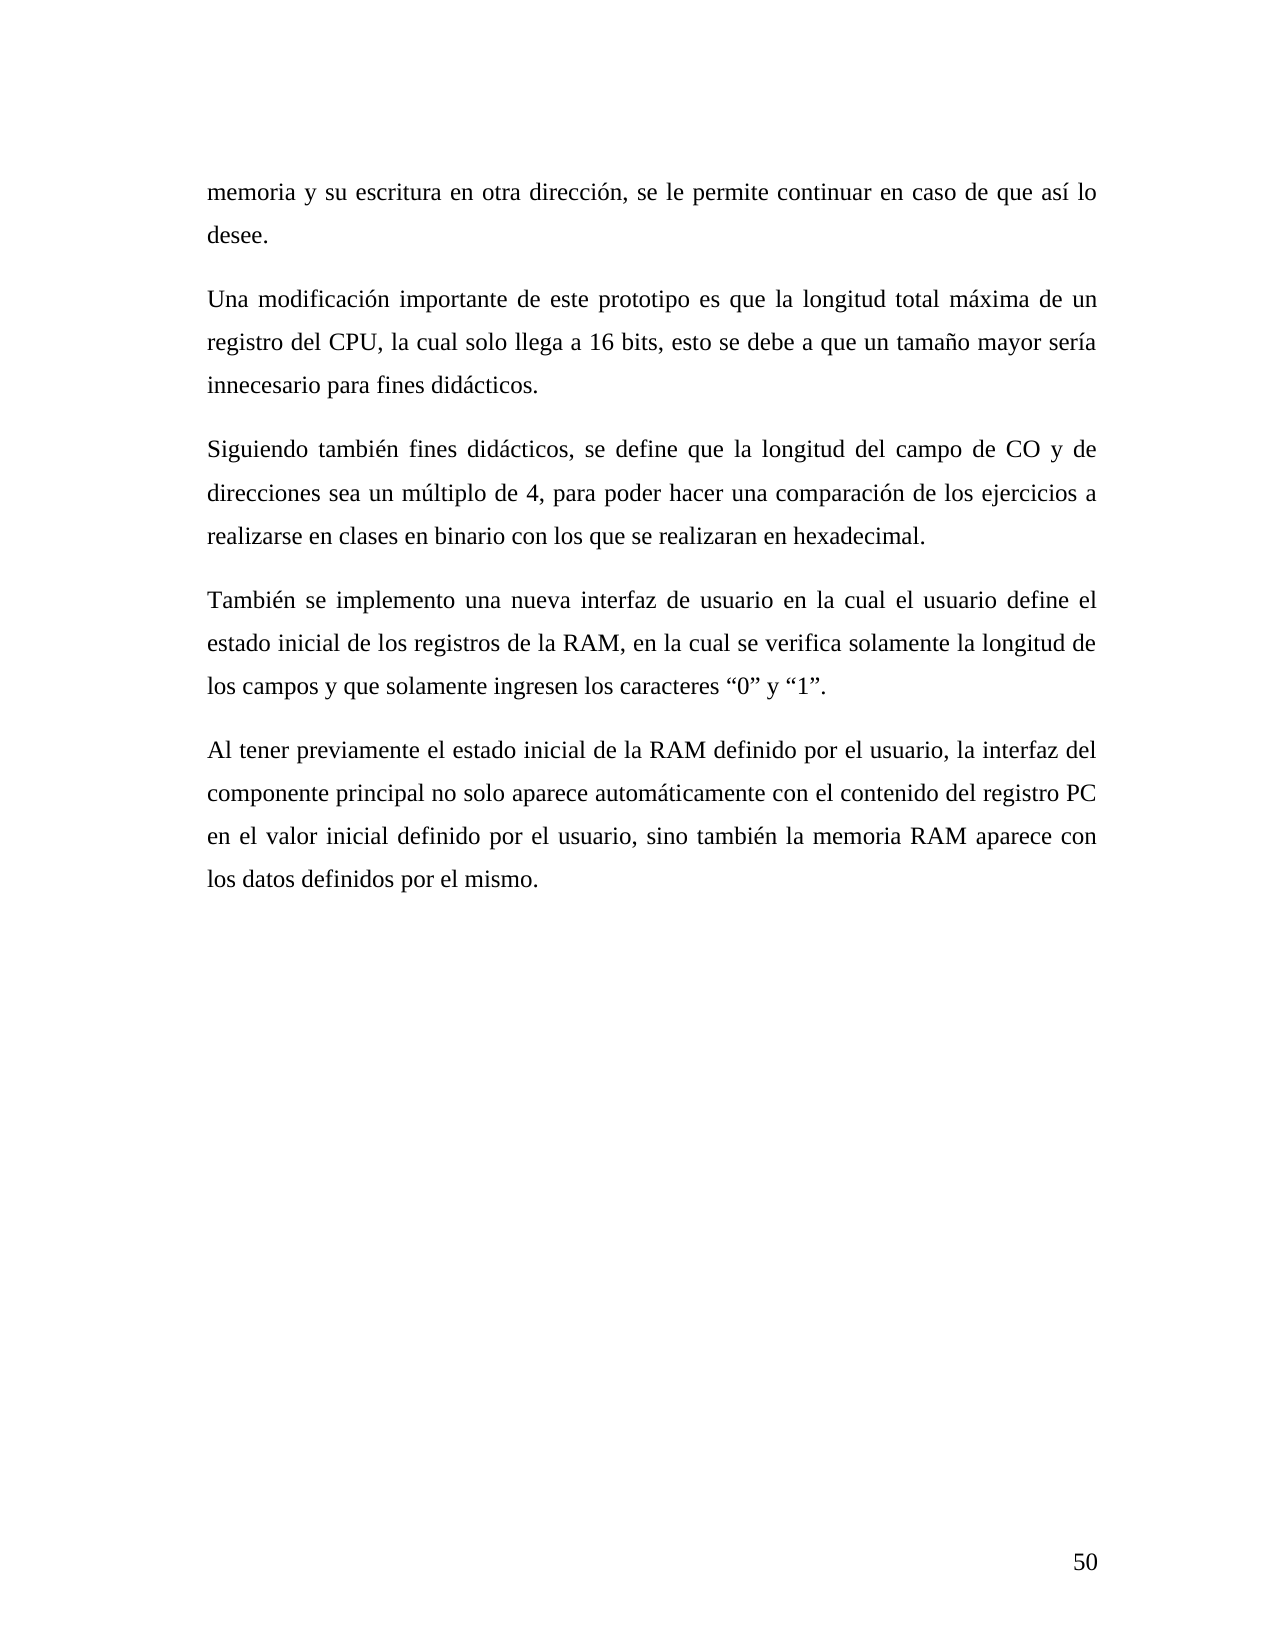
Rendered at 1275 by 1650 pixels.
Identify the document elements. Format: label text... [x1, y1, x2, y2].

text Al tener previamente el estado inicial de la RAM definido por el usuario, la interfaz del componente principal no solo aparece automáticamente con el contenido del registro PC en el valor inicial definido por el usuario, sino también la memoria RAM aparece con los datos definidos por el mismo. [207, 735, 1098, 893]
text Siguiendo también fines didácticos, se define que la longitud del campo de CO y de direcciones sea un múltiplo de 4, para poder hacer una comparación de los ejercicios a realizarse en clases en binario con los que se realizaran en hexadecimal. [207, 434, 1098, 549]
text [207, 177, 1098, 249]
text Una modificación importante de este prototipo es que la longitud total máxima de un registro del CPU, la cual solo llega a 16 bits, esto se debe a que un tamaño mayor sería innecesario para fines didácticos. [207, 284, 1098, 399]
text También se implemento una nueva interfaz de usuario en la cual el usuario define el estado inicial de los registros de la RAM, en la cual se verifica solamente la longitud de los campos y que solamente ingresen los caracteres “0” y “1”. [207, 585, 1098, 700]
